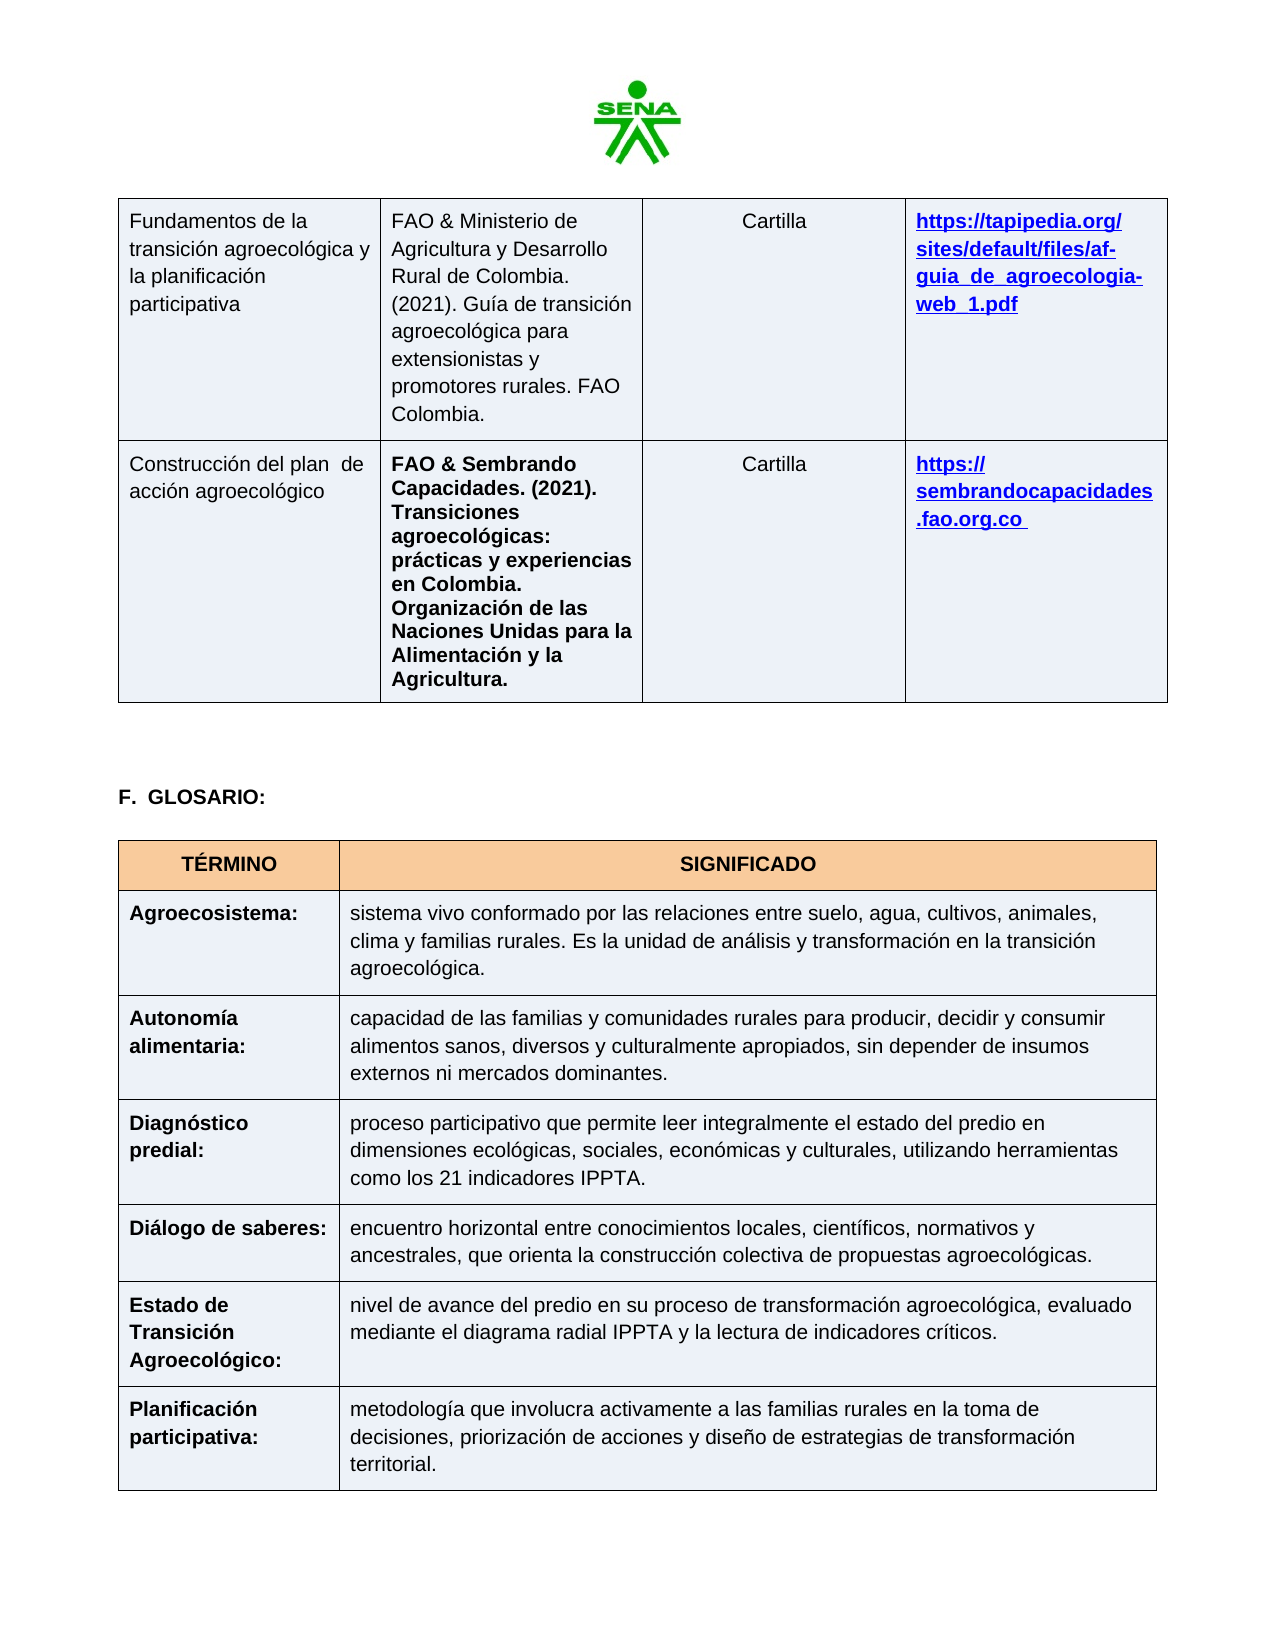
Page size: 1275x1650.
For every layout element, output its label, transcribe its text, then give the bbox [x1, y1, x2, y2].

table_cell https://sembrandocapacidades.fao.org.co [906, 441, 1167, 702]
table_cell Estado de Transición Agroecológico: [119, 1282, 339, 1386]
table_cell Fundamentos de la transición agroecológica y la planificación participativa [119, 199, 380, 440]
table_cell Cartilla [643, 199, 905, 440]
table_header TÉRMINO [119, 841, 339, 890]
table_cell nivel de avance del predio en su proceso de transformación agroecológica, evaluado mediante el diagrama radial IPPTA y la lectura de indicadores críticos. [340, 1282, 1156, 1386]
picture [588, 75, 687, 172]
table_cell Diálogo de saberes: [119, 1205, 339, 1281]
table_cell https://tapipedia.org/sites/default/files/af-guia_de_agroecologia-web_1.pdf [906, 199, 1167, 440]
table_cell Construcción del plan de acción agroecológico [119, 441, 380, 702]
table_header SIGNIFICADO [340, 841, 1156, 890]
table_cell Diagnóstico predial: [119, 1100, 339, 1204]
table_cell encuentro horizontal entre conocimientos locales, científicos, normativos y ancestrales, que orienta la construcción colectiva de propuestas agroecológicas. [340, 1205, 1156, 1281]
table_cell FAO & Sembrando Capacidades. (2021). Transiciones agroecológicas: prácticas y experiencias en Colombia. Organización de las Naciones Unidas para la Alimentación y la Agricultura. [381, 441, 642, 702]
table_cell sistema vivo conformado por las relaciones entre suelo, agua, cultivos, animales, clima y familias rurales. Es la unidad de análisis y transformación en la transición agroecológica. [340, 891, 1156, 994]
table_cell Planificación participativa: [119, 1387, 339, 1490]
table_cell capacidad de las familias y comunidades rurales para producir, decidir y consumir alimentos sanos, diversos y culturalmente apropiados, sin depender de insumos externos ni mercados dominantes. [340, 996, 1156, 1099]
table_cell Cartilla [643, 441, 905, 702]
list GLOSARIO: [118, 785, 1157, 809]
table_cell FAO & Ministerio de Agricultura y Desarrollo Rural de Colombia. (2021). Guía de transición agroecológica para extensionistas y promotores rurales. FAO Colombia. [381, 199, 642, 440]
table_cell metodología que involucra activamente a las familias rurales en la toma de decisiones, priorización de acciones y diseño de estrategias de transformación territorial. [340, 1387, 1156, 1490]
table_cell proceso participativo que permite leer integralmente el estado del predio en dimensiones ecológicas, sociales, económicas y culturales, utilizando herramientas como los 21 indicadores IPPTA. [340, 1100, 1156, 1204]
table_cell Autonomía alimentaria: [119, 996, 339, 1099]
table_cell Agroecosistema: [119, 891, 339, 994]
